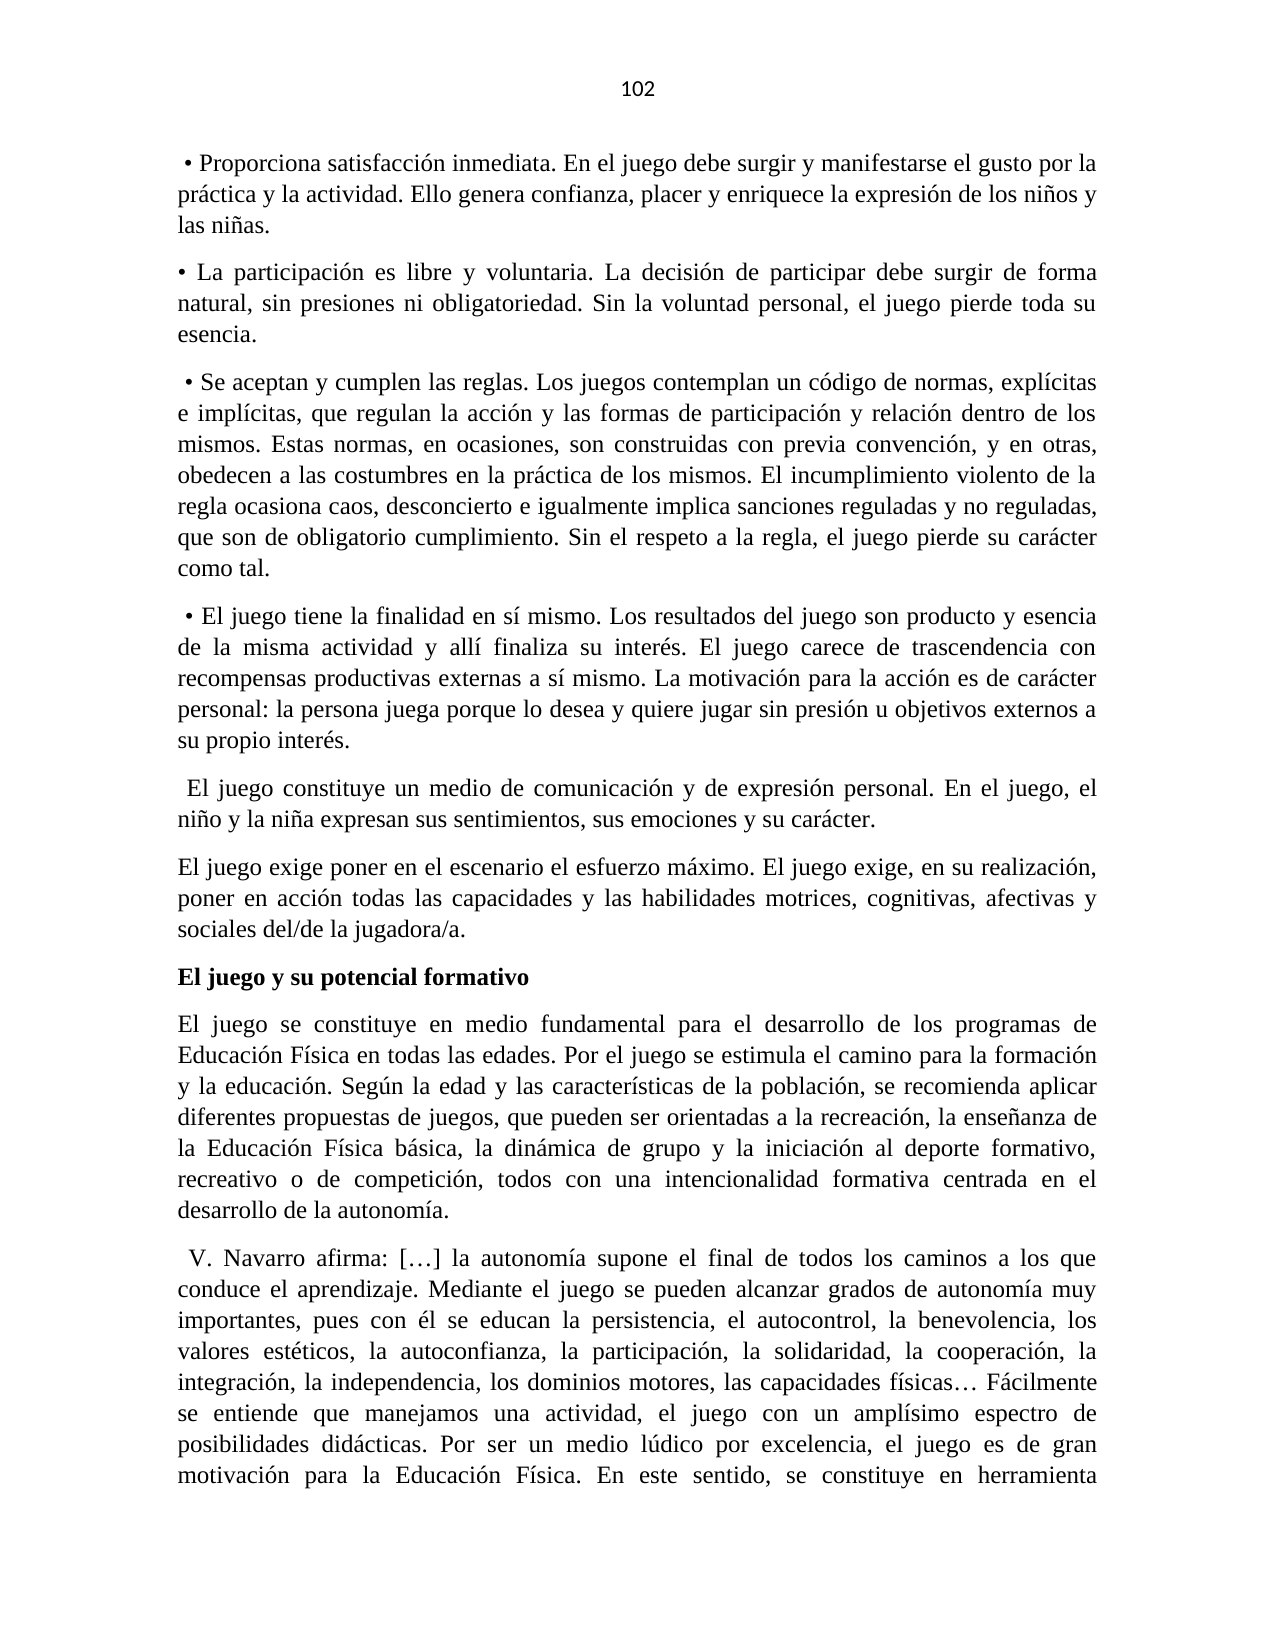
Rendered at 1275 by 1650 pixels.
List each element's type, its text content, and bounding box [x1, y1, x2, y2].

text El juego exige poner en el escenario el esfuerzo máximo. El juego exige, en su realización, poner en acción todas las capacidades y las habilidades motrices, cognitivas, afectivas y sociales del/de la jugadora/a. [177, 852, 1098, 943]
text El juego constituye un medio de comunicación y de expresión personal. En el juego, el niño y la niña expresan sus sentimientos, sus emociones y su carácter. [177, 773, 1098, 833]
text • Se aceptan y cumplen las reglas. Los juegos contemplan un código de normas, explícitas e implícitas, que regulan la acción y las formas de participación y relación dentro de los mismos. Estas normas, en ocasiones, son construidas con previa convención, y en otras, obedecen a las costumbres en la práctica de los mismos. El incumplimiento violento de la regla ocasiona caos, desconcierto e igualmente implica sanciones reguladas y no reguladas, que son de obligatorio cumplimiento. Sin el respeto a la regla, el juego pierde su carácter como tal. [177, 367, 1098, 582]
text El juego se constituye en medio fundamental para el desarrollo de los programas de Educación Física en todas las edades. Por el juego se estimula el camino para la formación y la educación. Según la edad y las características de la población, se recomienda aplicar diferentes propuestas de juegos, que pueden ser orientadas a la recreación, la enseñanza de la Educación Física básica, la dinámica de grupo y la iniciación al deporte formativo, recreativo o de competición, todos con una intencionalidad formativa centrada en el desarrollo de la autonomía. [177, 1009, 1098, 1224]
text • El juego tiene la finalidad en sí mismo. Los resultados del juego son producto y esencia de la misma actividad y allí finaliza su interés. El juego carece de trascendencia con recompensas productivas externas a sí mismo. La motivación para la acción es de carácter personal: la persona juega porque lo desea y quiere jugar sin presión u objetivos externos a su propio interés. [177, 601, 1098, 754]
text El juego y su potencial formativo [177, 962, 1098, 990]
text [177, 1243, 1098, 1489]
text • Proporciona satisfacción inmediata. En el juego debe surgir y manifestarse el gusto por la práctica y la actividad. Ello genera confianza, placer y enriquece la expresión de los niños y las niñas. [177, 148, 1098, 238]
text • La participación es libre y voluntaria. La decisión de participar debe surgir de forma natural, sin presiones ni obligatoriedad. Sin la voluntad personal, el juego pierde toda su esencia. [177, 257, 1098, 348]
